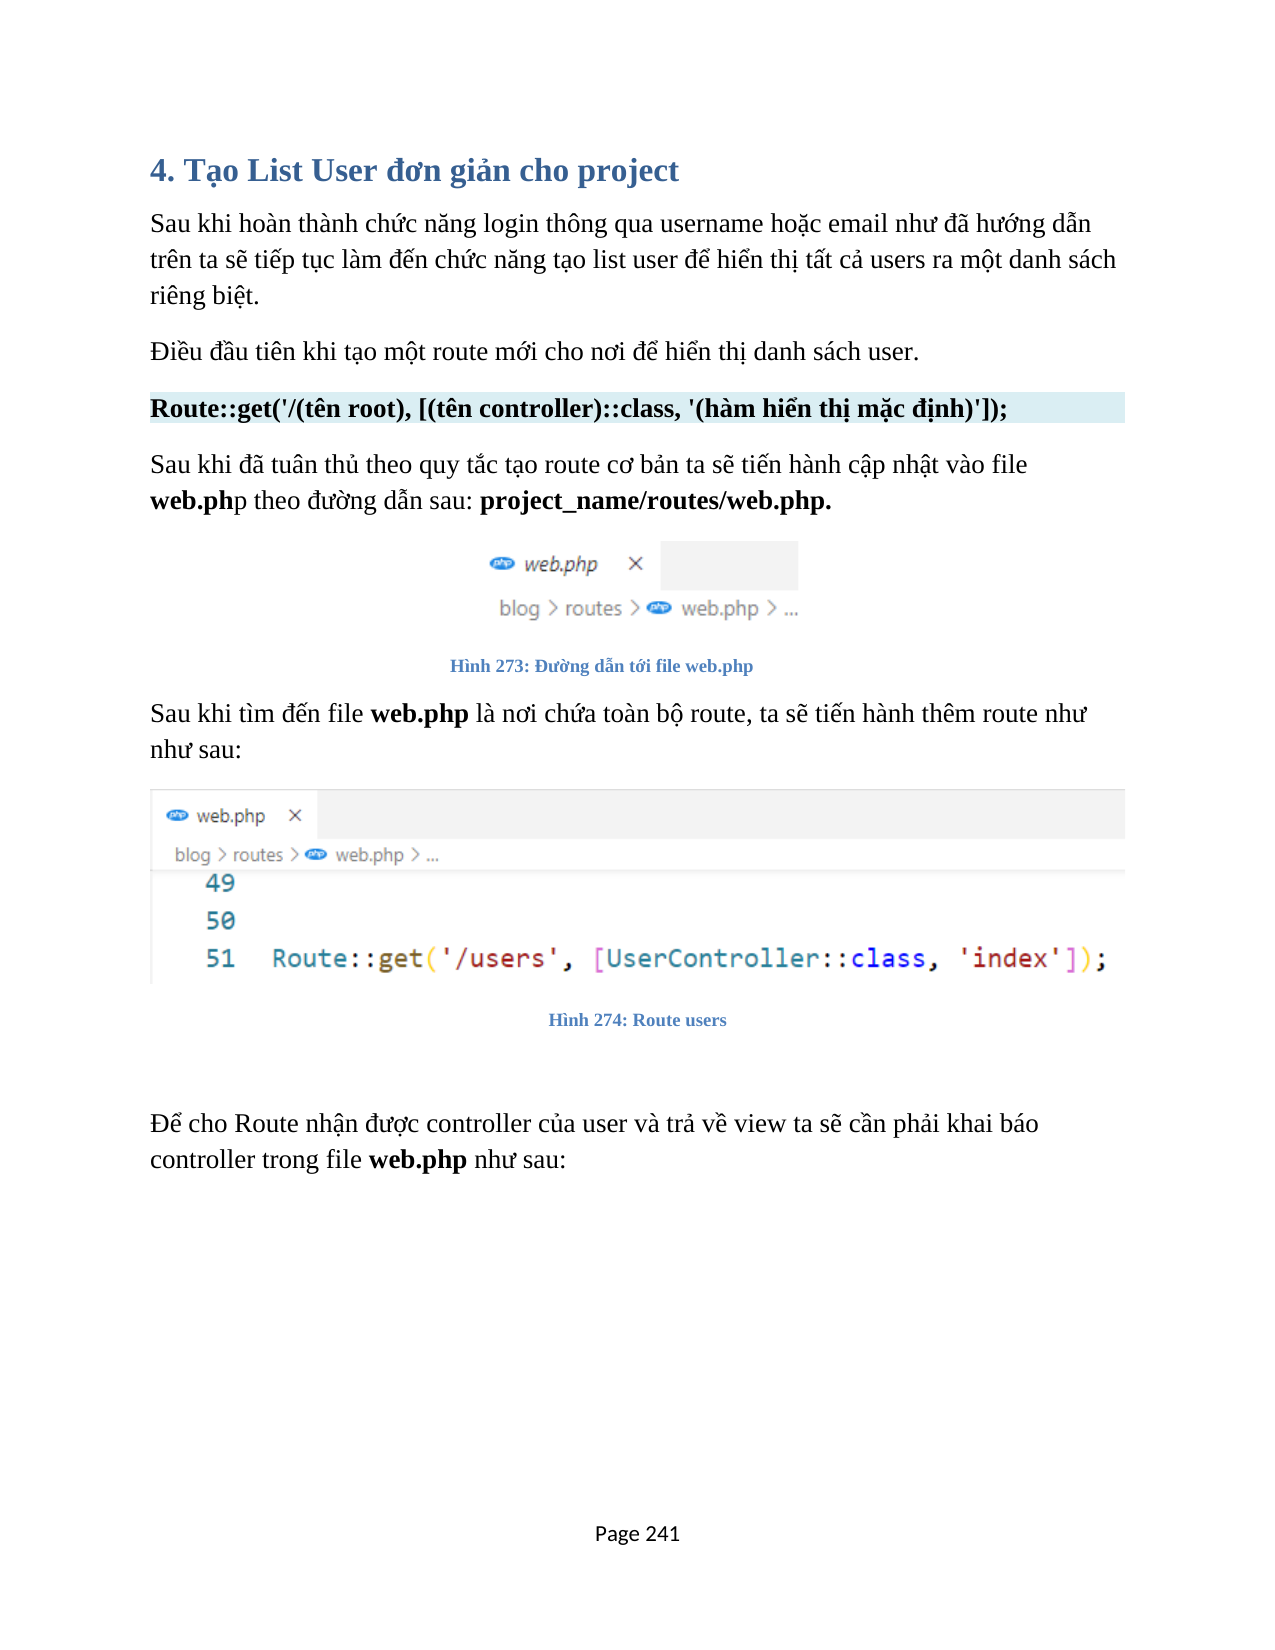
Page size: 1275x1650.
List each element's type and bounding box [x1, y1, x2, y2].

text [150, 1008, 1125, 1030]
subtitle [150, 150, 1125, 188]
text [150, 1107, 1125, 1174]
picture [476, 541, 799, 630]
picture [150, 789, 1125, 984]
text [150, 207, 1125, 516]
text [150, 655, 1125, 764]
